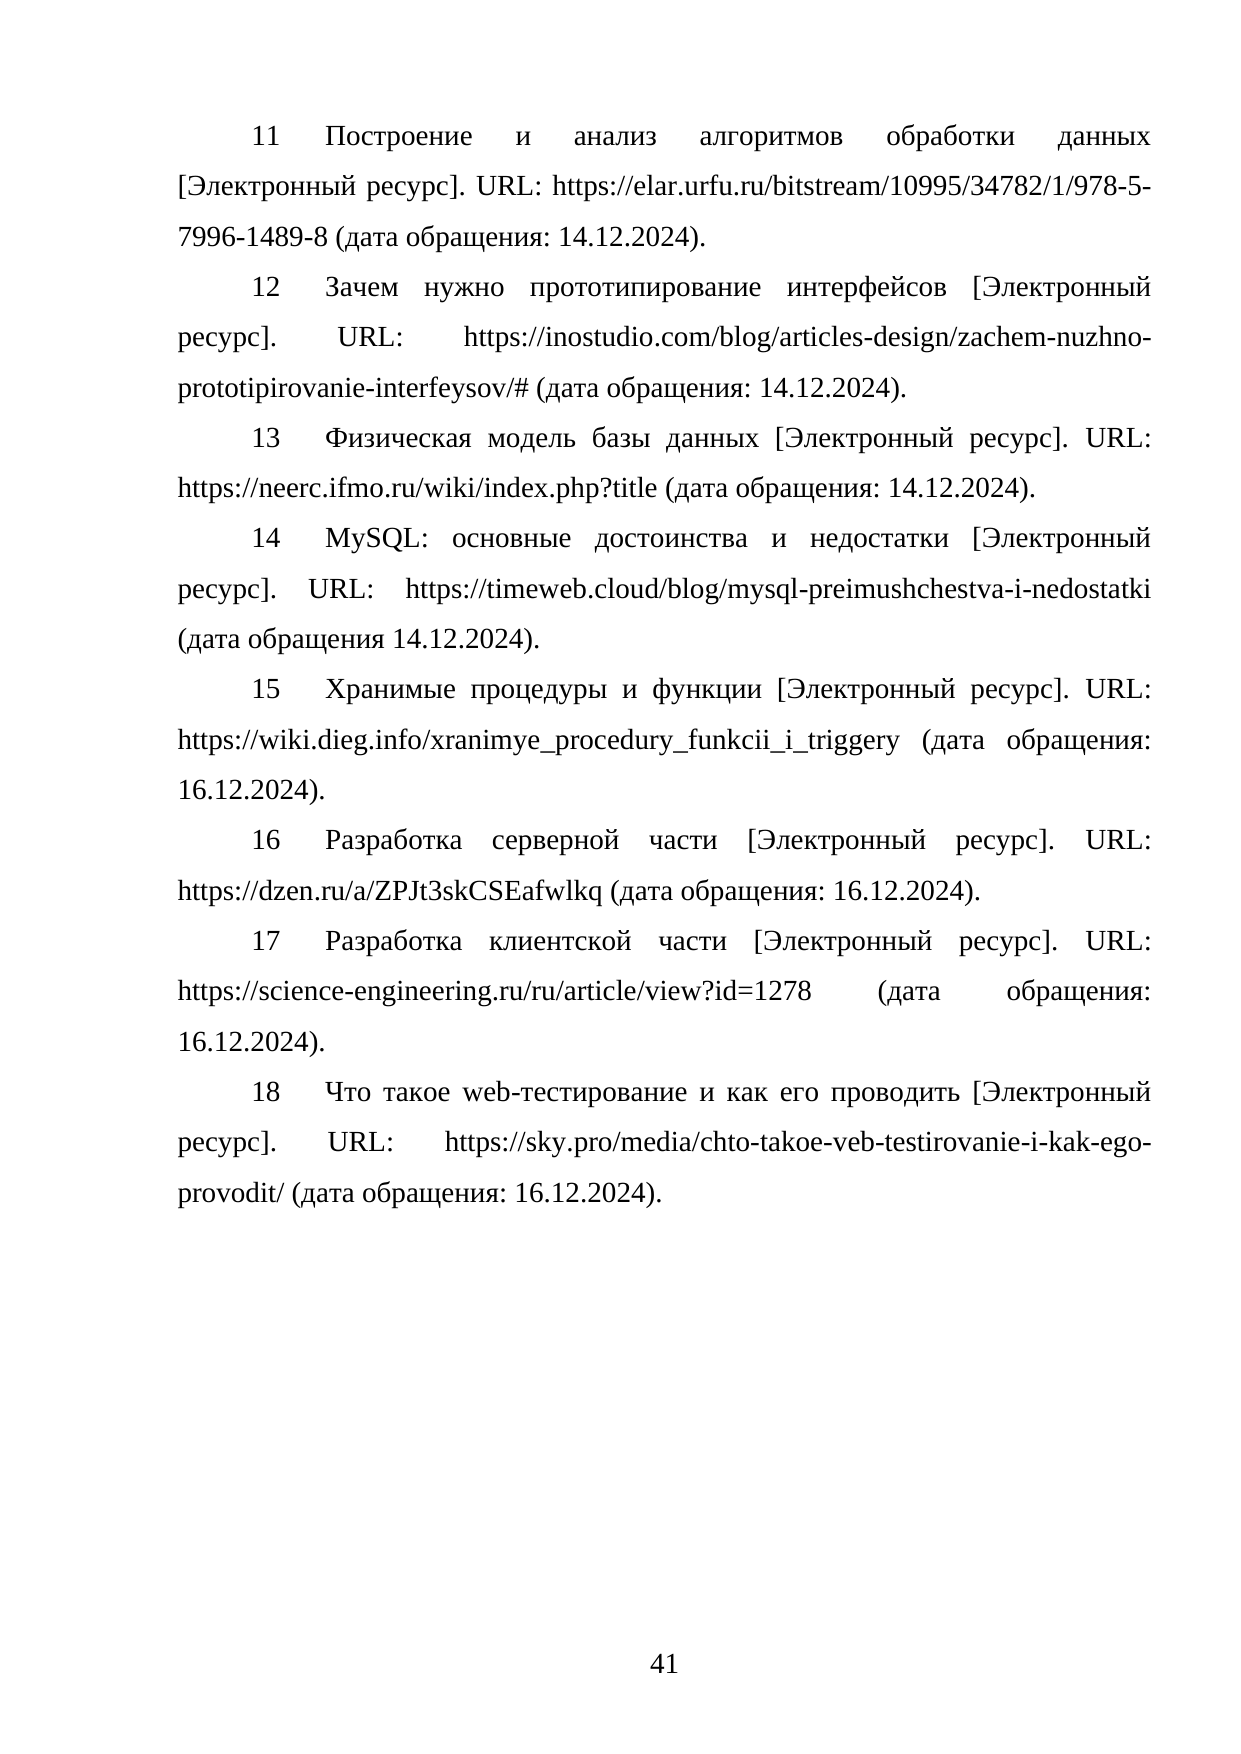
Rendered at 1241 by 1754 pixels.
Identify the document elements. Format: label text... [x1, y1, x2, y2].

text Построение и анализ алгоритмов обработки данных [Электронный ресурс]. URL: https://elar.urfu.ru/bitstream/10995/34782/1/978-5-7996-1489-8 (дата обращения: 14.12.2024). [177, 118, 1152, 252]
text Разработка серверной части [Электронный ресурс]. URL: https://dzen.ru/a/ZPJt3skCSEafwlkq (дата обращения: 16.12.2024). [177, 822, 1152, 906]
text Разработка клиентской части [Электронный ресурс]. URL: https://science-engineering.ru/ru/article/view?id=1278 (дата обращения: 16.12.2024). [177, 923, 1152, 1057]
text Физическая модель базы данных [Электронный ресурс]. URL: https://neerc.ifmo.ru/wiki/index.php?title (дата обращения: 14.12.2024). [177, 420, 1152, 504]
text MySQL: основные достоинства и недостатки [Электронный ресурс]. URL: https://timeweb.cloud/blog/mysql-preimushchestva-i-nedostatki (дата обращения 14.12.2024). [177, 521, 1152, 655]
text Хранимые процедуры и функции [Электронный ресурс]. URL: https://wiki.dieg.info/xranimye_procedury_funkcii_i_triggery (дата обращения: 16.12.2024). [177, 672, 1152, 806]
text Зачем нужно прототипирование интерфейсов [Электронный ресурс]. URL: https://inostudio.com/blog/articles-design/zachem-nuzhno-prototipirovanie-interfeysov/# (дата обращения: 14.12.2024). [177, 269, 1152, 403]
text Что такое web-тестирование и как его проводить [Электронный ресурс]. URL: https://sky.pro/media/chto-takoe-veb-testirovanie-i-kak-ego-provodit/ (дата обращения: 16.12.2024). [177, 1074, 1152, 1208]
